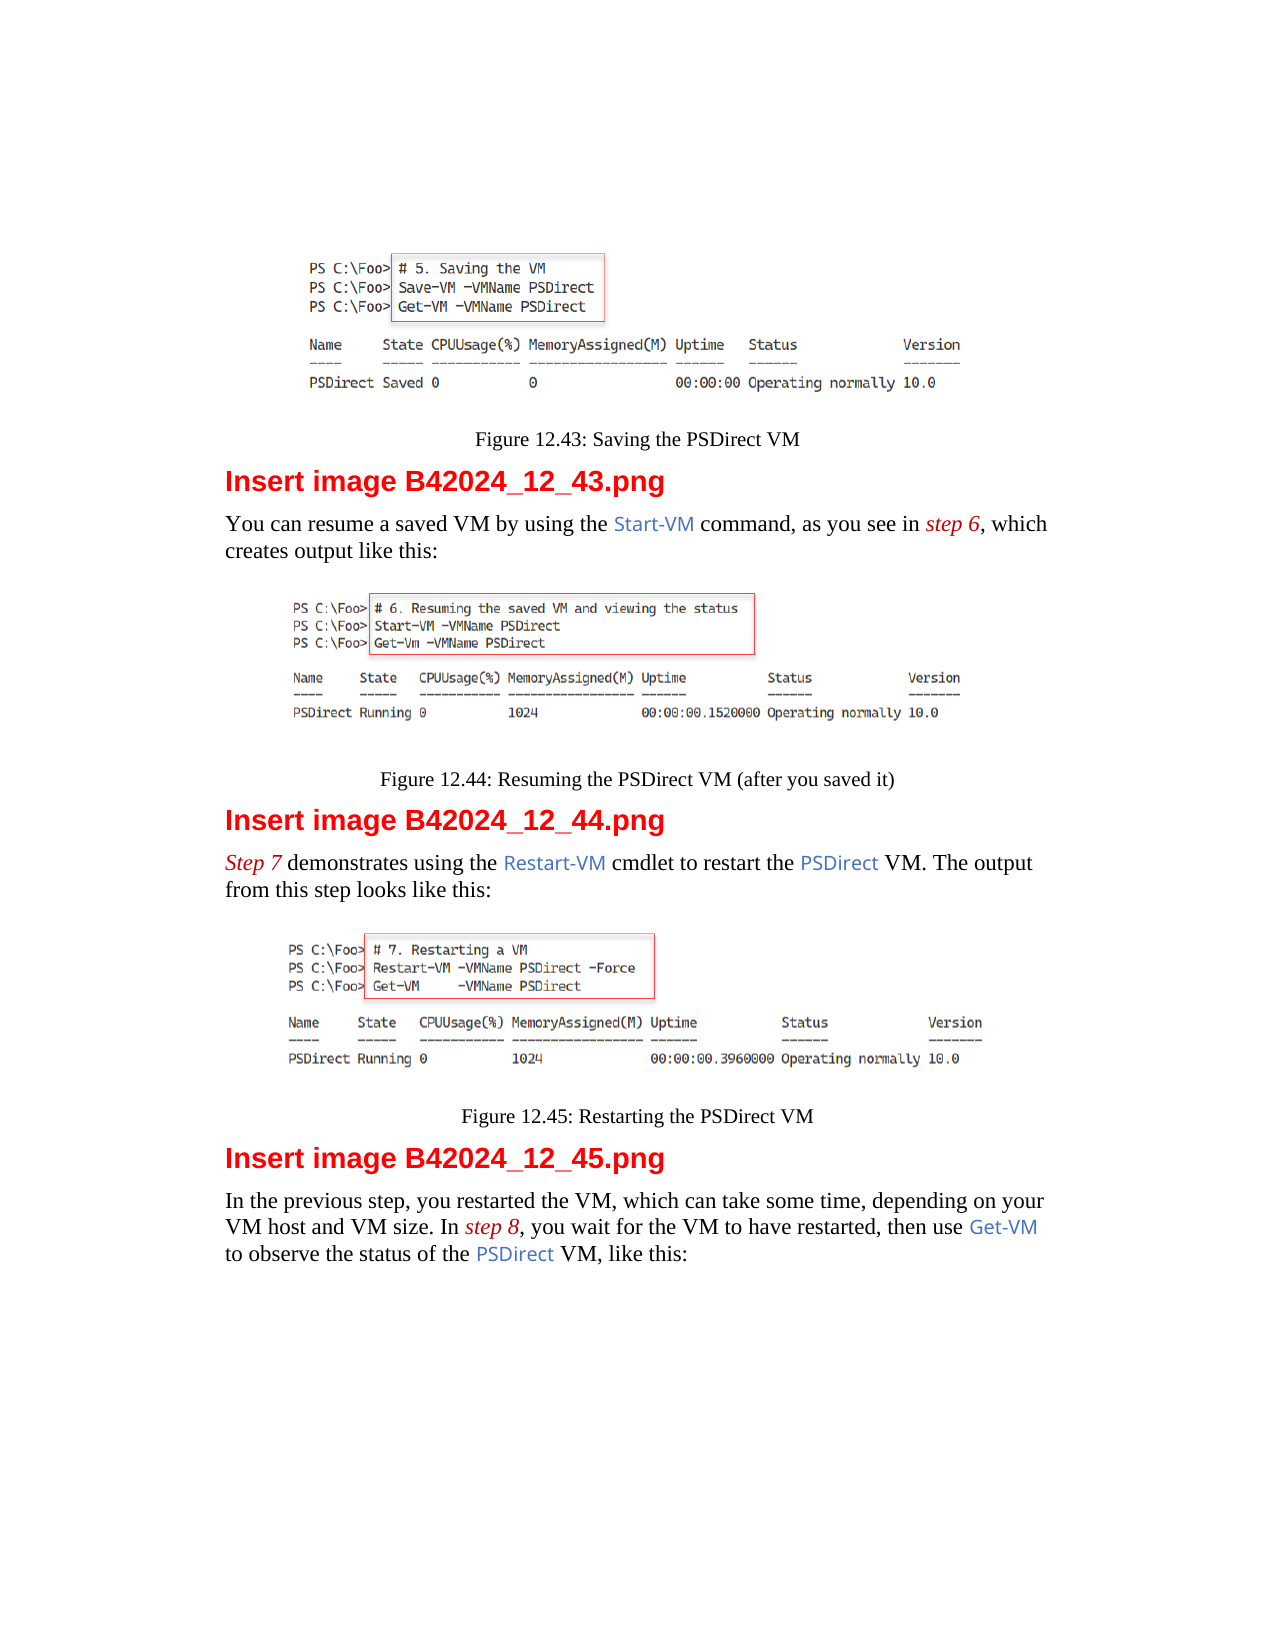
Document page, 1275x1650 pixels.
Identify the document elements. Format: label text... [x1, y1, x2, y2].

picture [294, 244, 981, 403]
picture [280, 588, 995, 742]
text You can resume a saved VM by using the Start-VM command, as you see in step 6, which creates output like this: [225, 510, 1050, 563]
text Figure 12.43: Saving the PSDirect VM [225, 427, 1050, 451]
text Insert image B42024_12_44.png [225, 803, 1050, 837]
text In the previous step, you restarted the VM, which can take some time, depending on your VM host and VM size. In step 8, you wait for the VM to have restarted, then use Get-VM to observe the status of the PSDirect VM, like this: [225, 1187, 1050, 1268]
text Step 7 demonstrates using the Restart-VM cmdlet to restart the PSDirect VM. The output from this step looks like this: [225, 849, 1050, 903]
text Figure 12.45: Restarting the PSDirect VM [225, 1104, 1050, 1128]
text Insert image B42024_12_45.png [225, 1141, 1050, 1174]
text Figure 12.44: Resuming the PSDirect VM (after you saved it) [225, 767, 1050, 791]
picture [273, 927, 1002, 1080]
text Insert image B42024_12_43.png [225, 464, 1050, 497]
